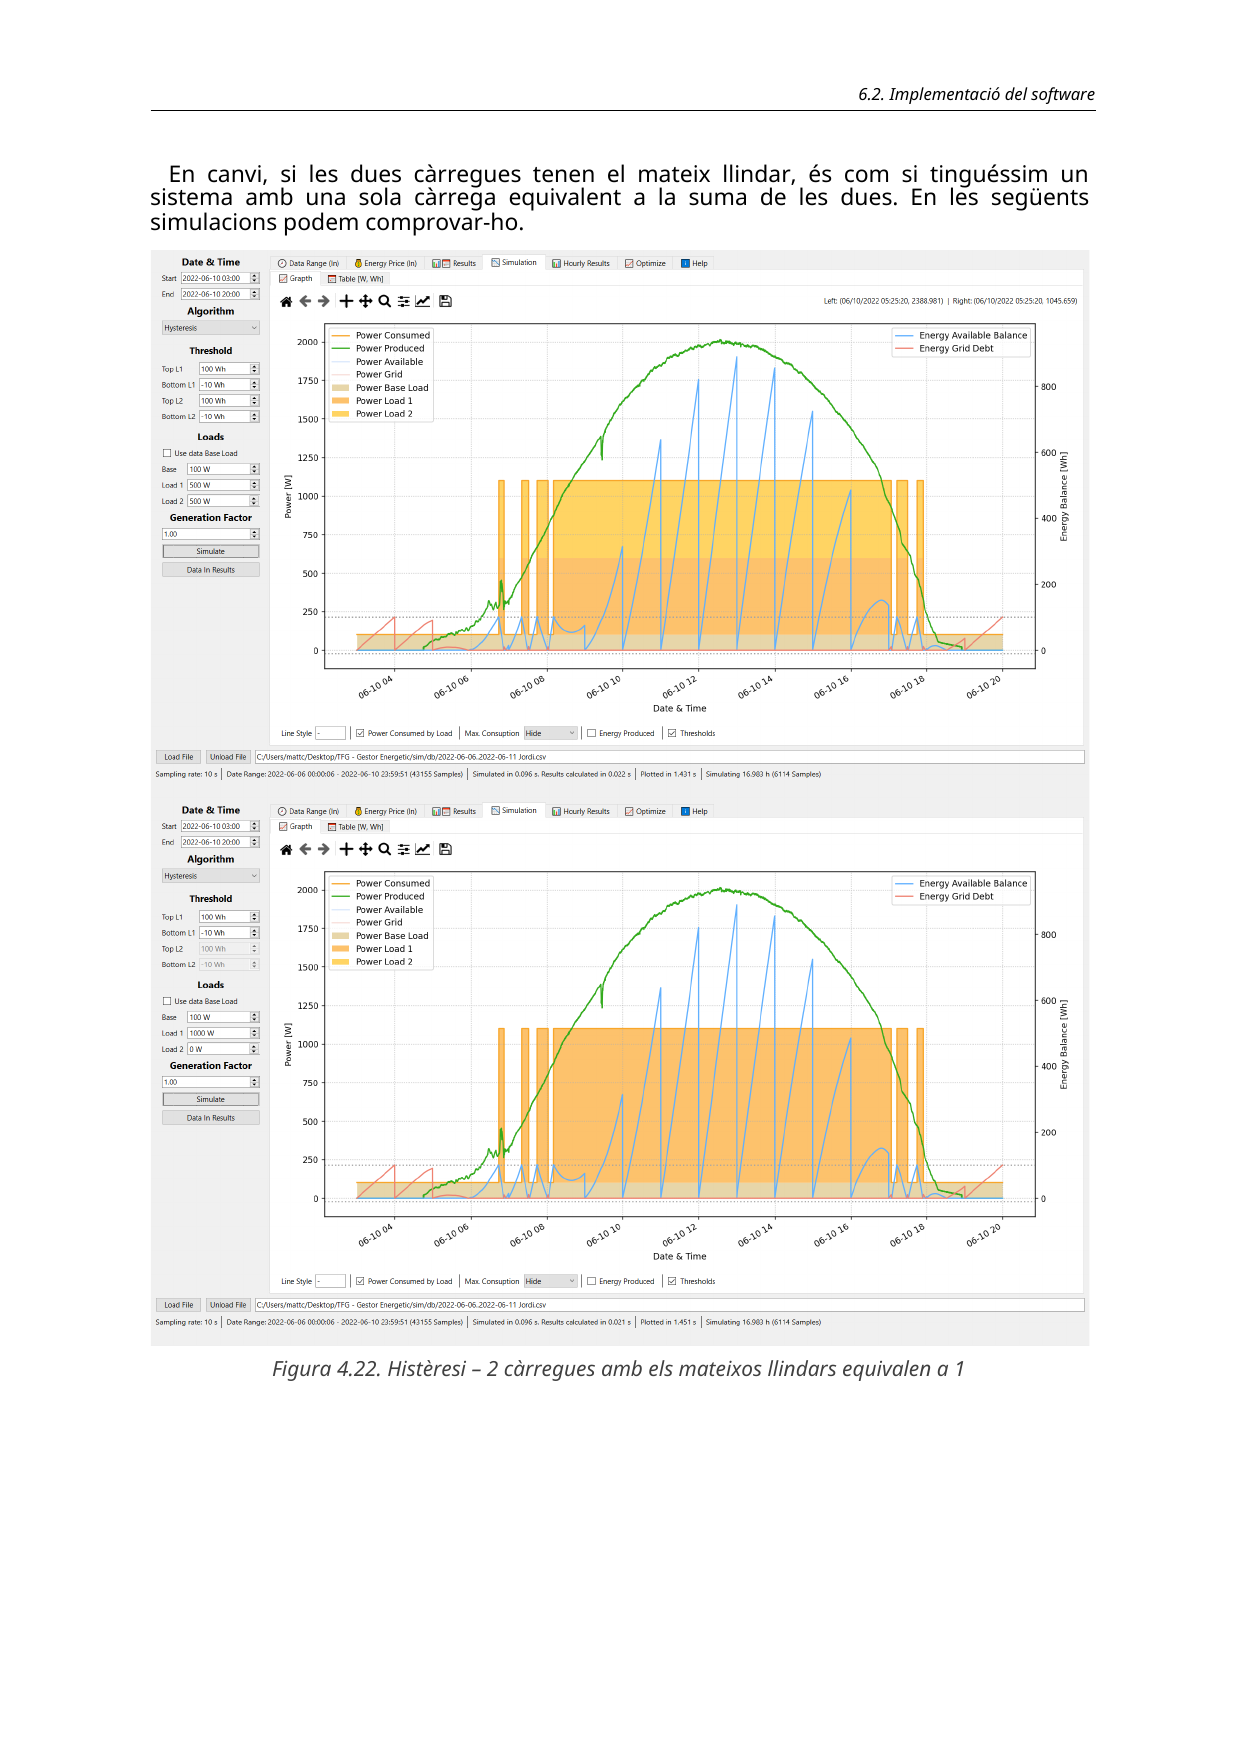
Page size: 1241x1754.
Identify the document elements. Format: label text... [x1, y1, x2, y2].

text En canvi, si les dues càrregues tenen el mateix llindar, és com si tinguéssim un sistema amb una sola càrrega equivalent a la suma de les dues. En les següents simulacions podem comprovar-ho. [150, 162, 1090, 237]
picture [150, 250, 1090, 1346]
